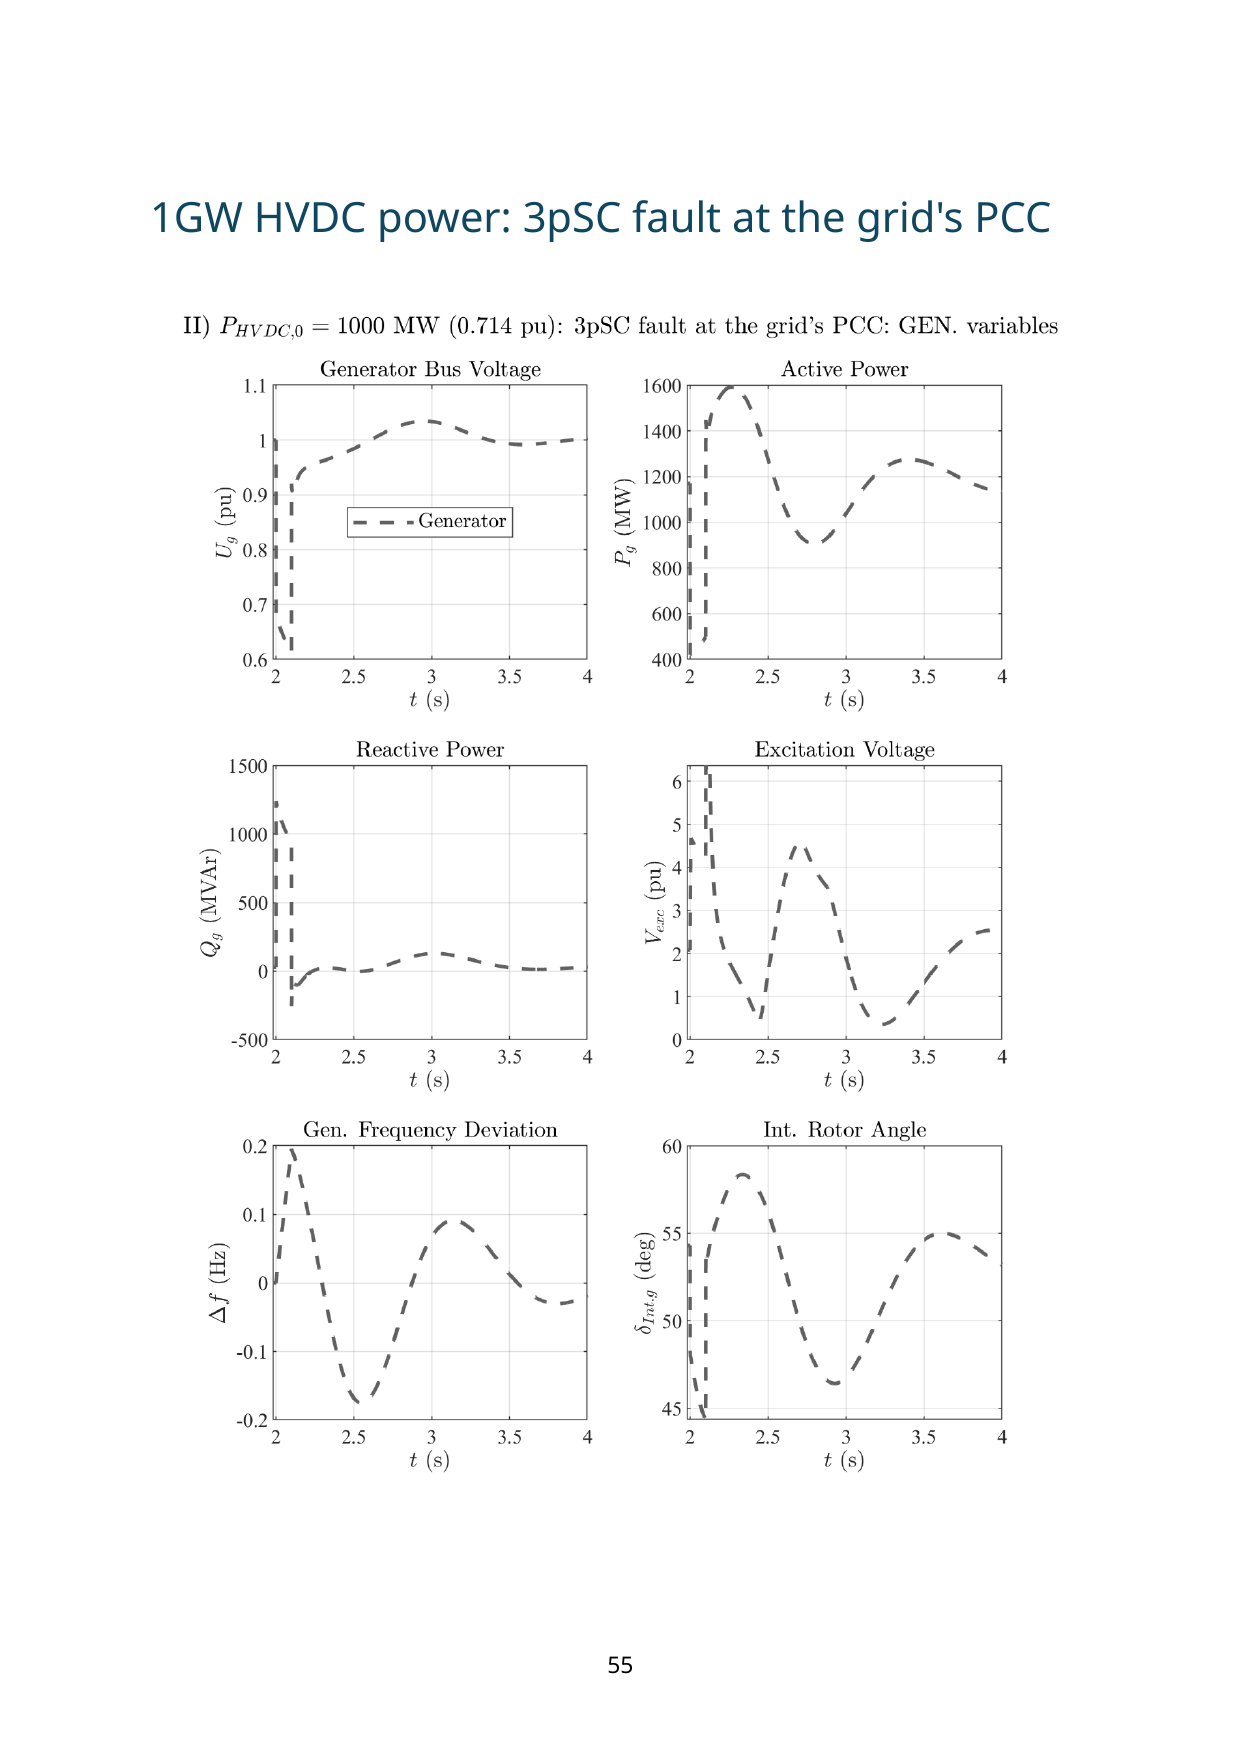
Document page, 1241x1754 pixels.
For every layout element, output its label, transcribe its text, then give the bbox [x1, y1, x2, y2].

picture [150, 257, 1091, 1559]
subtitle 1GW HVDC power: 3pSC fault at the grid's PCC [150, 187, 1090, 244]
